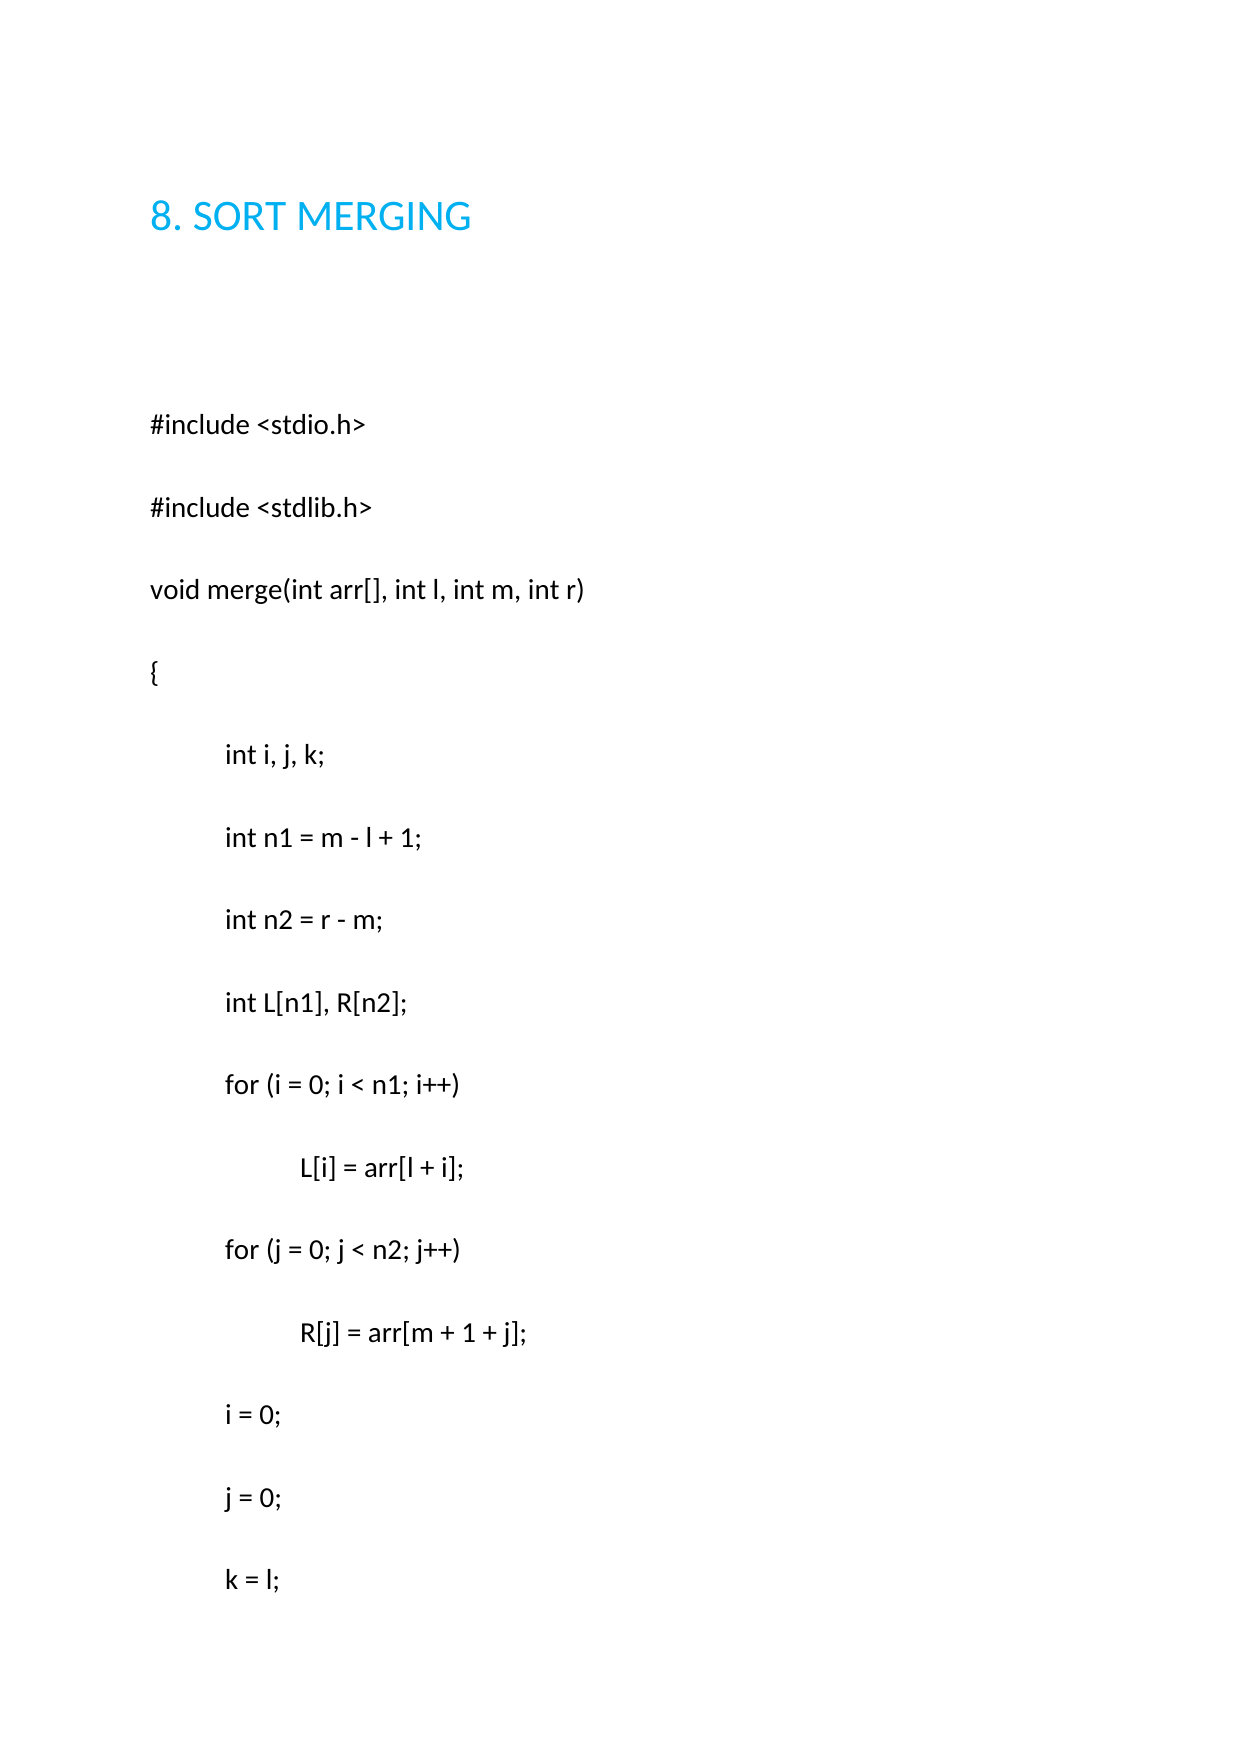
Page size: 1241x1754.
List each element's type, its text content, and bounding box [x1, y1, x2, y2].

text int L[n1], R[n2]; [150, 958, 1090, 1019]
text j = 0; [150, 1453, 1090, 1514]
text i = 0; [150, 1371, 1090, 1432]
text for (i = 0; i < n1; i++) [150, 1041, 1090, 1102]
text int n2 = r - m; [150, 876, 1090, 937]
text int i, j, k; [150, 711, 1090, 772]
text R[j] = arr[m + 1 + j]; [150, 1288, 1090, 1349]
text 8. SORT MERGING [150, 150, 1090, 242]
text for (j = 0; j < n2; j++) [150, 1206, 1090, 1267]
text k = l; [150, 1536, 1090, 1597]
text L[i] = arr[l + i]; [150, 1123, 1090, 1184]
text int n1 = m - l + 1; [150, 793, 1090, 854]
text { [150, 628, 1090, 689]
text #include <stdio.h> [150, 381, 1090, 442]
text #include <stdlib.h> [150, 463, 1090, 524]
text void merge(int arr[], int l, int m, int r) [150, 546, 1090, 607]
